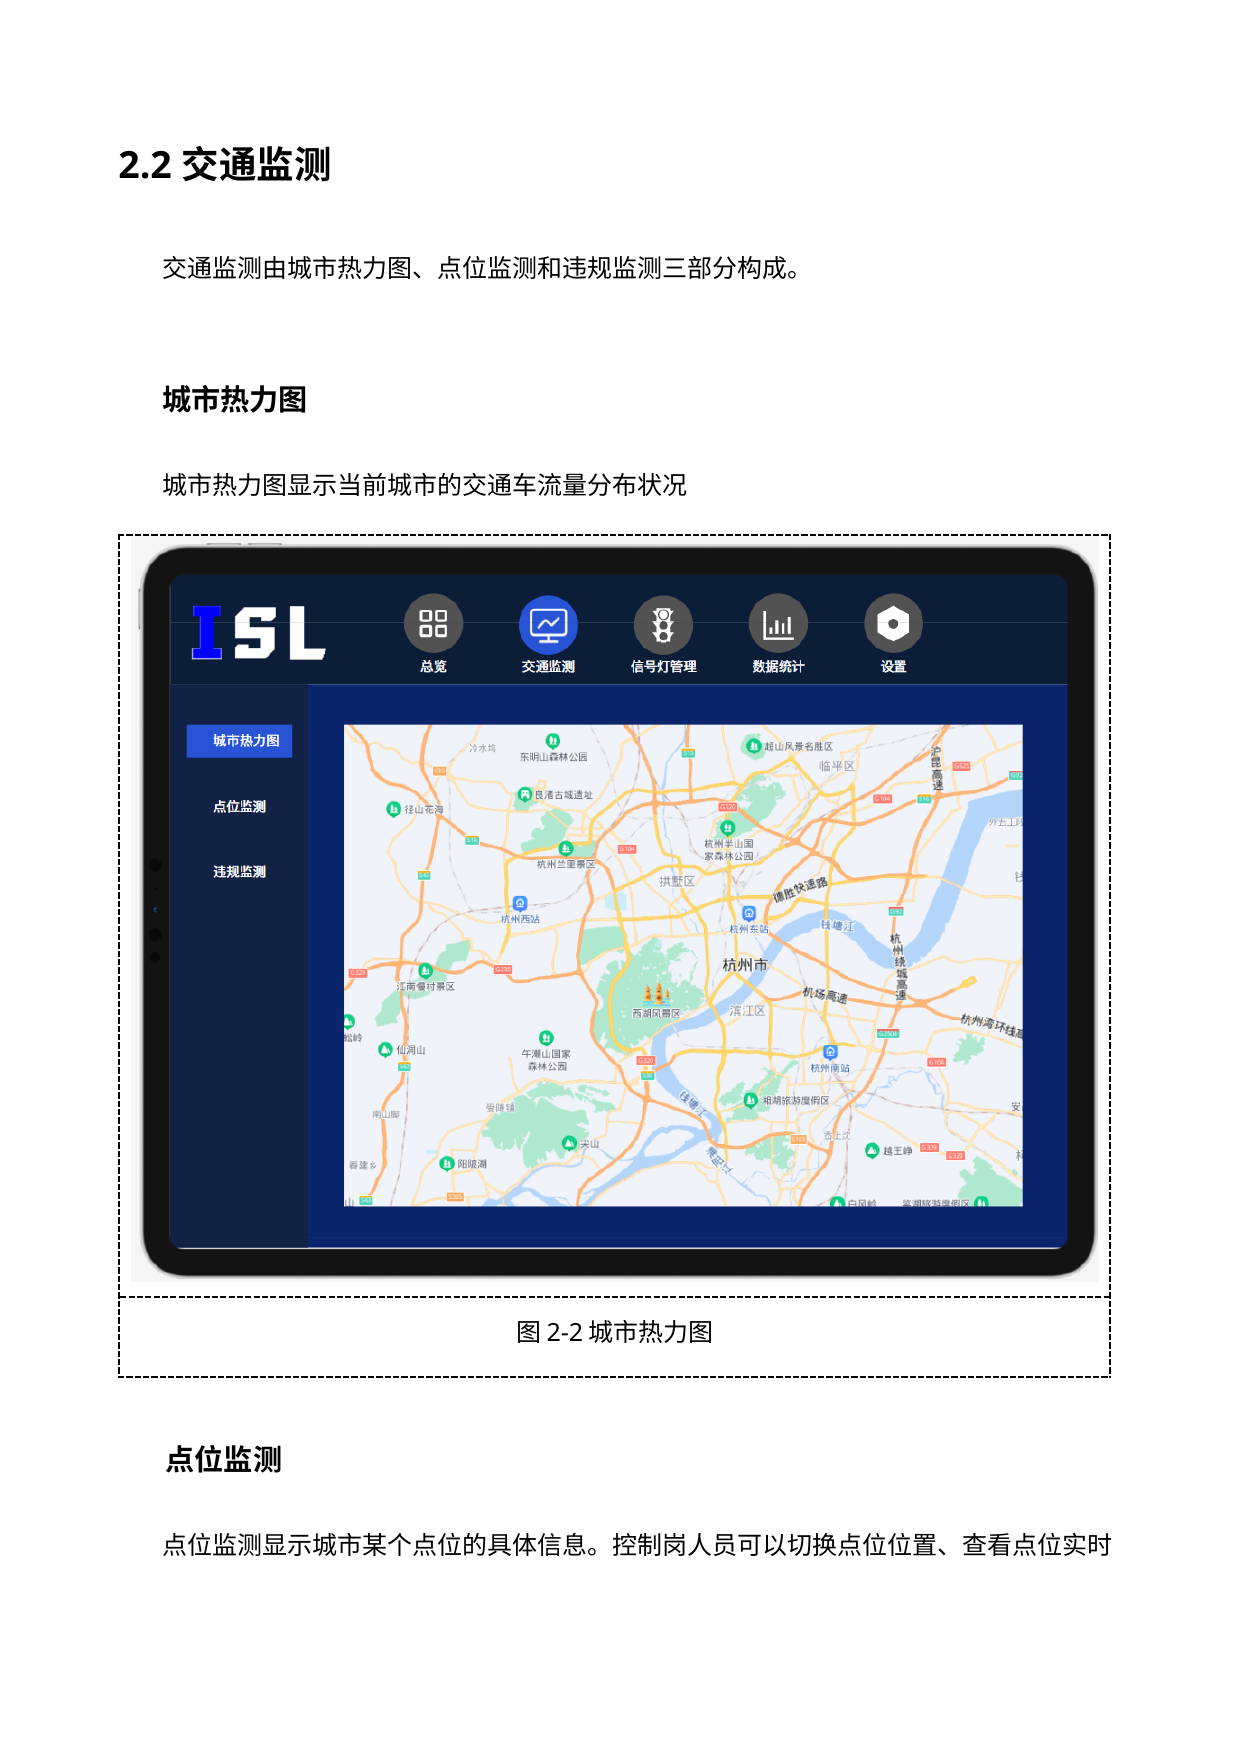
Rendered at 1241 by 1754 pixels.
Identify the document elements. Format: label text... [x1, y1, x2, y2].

text 城市热力图 [118, 365, 1122, 430]
text 交通监测由城市热力图、点位监测和违规监测三部分构成。 [118, 234, 1122, 299]
picture [130, 536, 1099, 1282]
table_cell 图2-2城市热力图 [119, 1296, 1110, 1376]
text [118, 1511, 1122, 1576]
text 2.2 交通监测 [118, 129, 1122, 194]
text 城市热力图显示当前城市的交通车流量分布状况 [118, 451, 1122, 516]
text 点位监测 [165, 1425, 1122, 1490]
table_header [119, 534, 1110, 1296]
